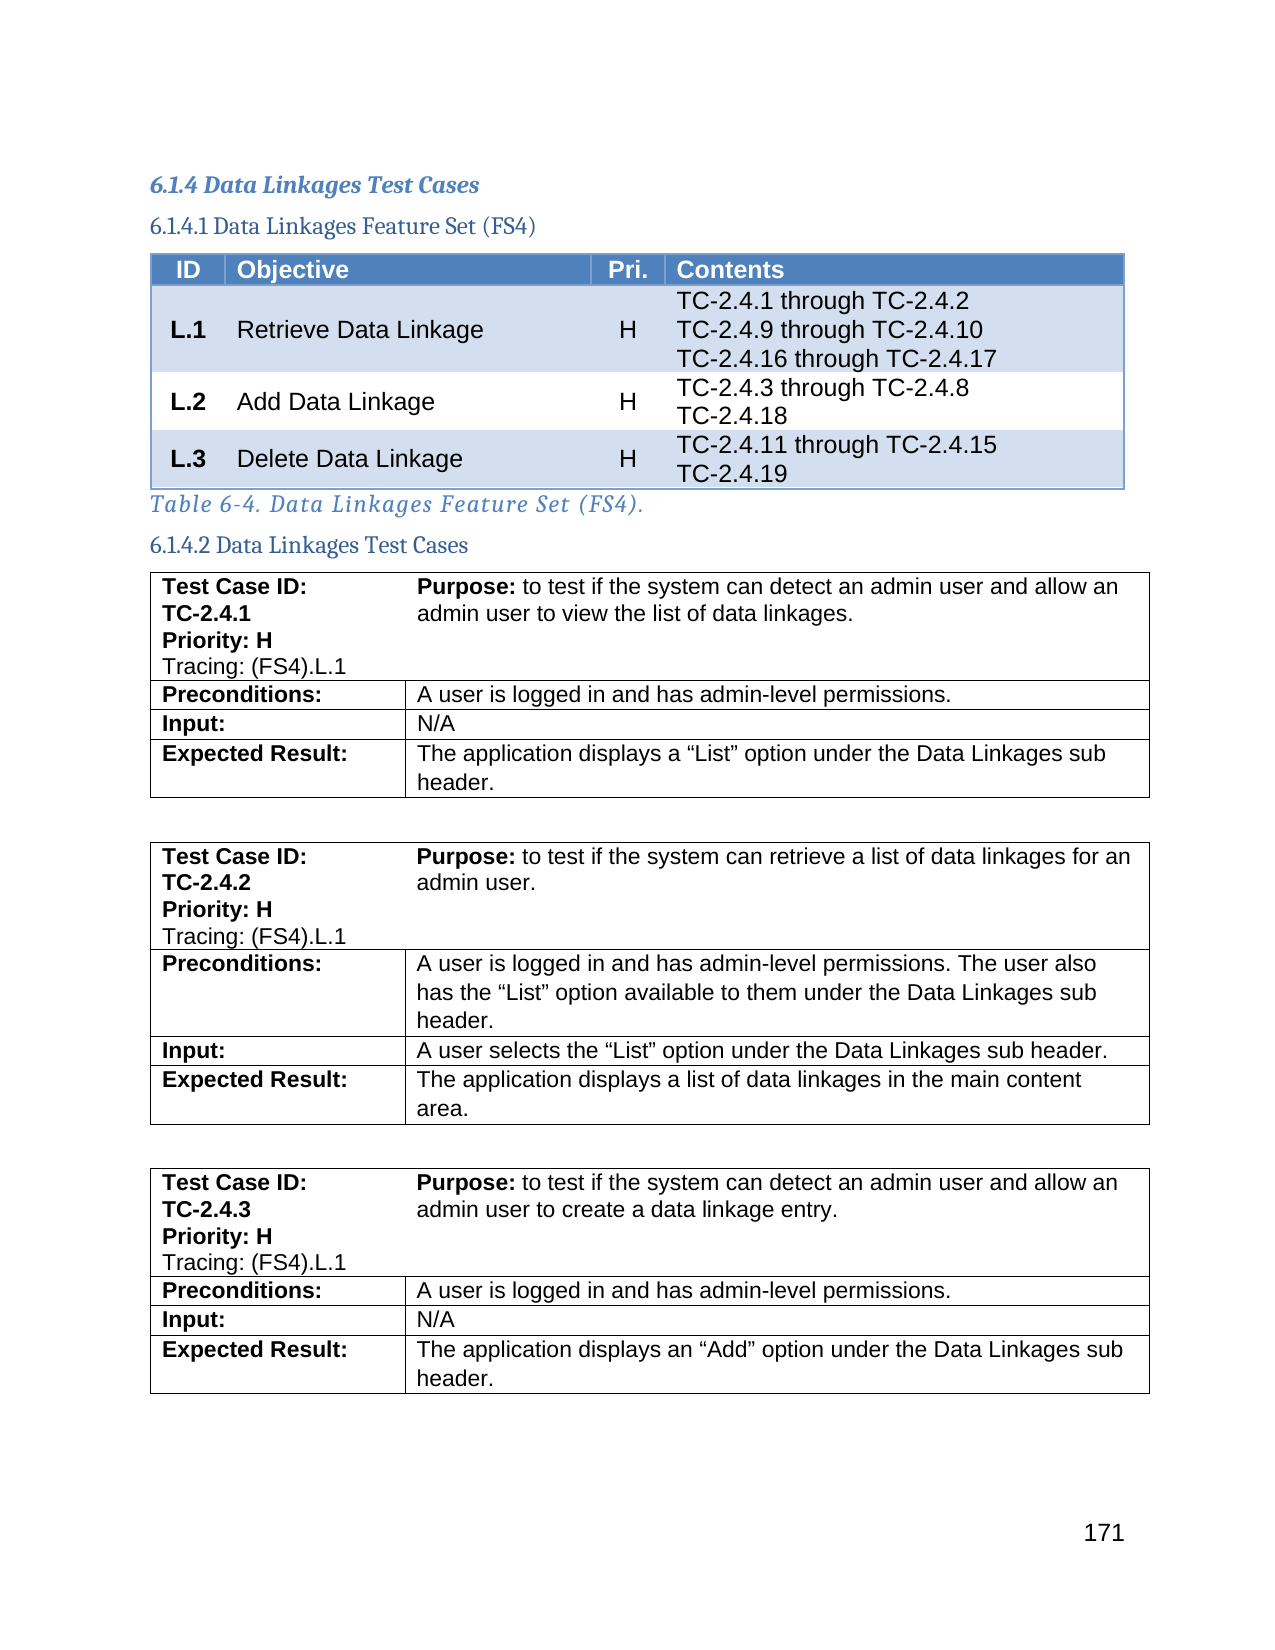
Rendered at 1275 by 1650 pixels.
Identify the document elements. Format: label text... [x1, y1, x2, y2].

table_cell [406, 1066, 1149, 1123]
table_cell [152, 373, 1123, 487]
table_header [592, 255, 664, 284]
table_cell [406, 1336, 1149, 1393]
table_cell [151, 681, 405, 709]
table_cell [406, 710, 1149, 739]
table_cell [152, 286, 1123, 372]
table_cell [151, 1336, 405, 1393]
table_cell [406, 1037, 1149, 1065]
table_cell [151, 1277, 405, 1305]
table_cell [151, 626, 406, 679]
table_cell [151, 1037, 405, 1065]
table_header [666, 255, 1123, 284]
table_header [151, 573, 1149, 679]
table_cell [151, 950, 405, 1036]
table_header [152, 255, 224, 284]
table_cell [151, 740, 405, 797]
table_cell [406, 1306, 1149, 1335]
subtitle 6.1.4.1 Data Linkages Feature Set (FS4) [150, 212, 1125, 241]
subtitle Table 6-4. Data Linkages Feature Set (FS4). [150, 490, 1125, 518]
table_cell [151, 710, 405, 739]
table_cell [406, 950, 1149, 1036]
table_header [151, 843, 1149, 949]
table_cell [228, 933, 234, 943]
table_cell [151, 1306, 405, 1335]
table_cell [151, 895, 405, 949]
subtitle 6.1.4.2 Data Linkages Test Cases [150, 531, 1125, 559]
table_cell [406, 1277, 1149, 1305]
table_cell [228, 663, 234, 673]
subtitle 6.1.4 Data Linkages Test Cases [150, 171, 1125, 199]
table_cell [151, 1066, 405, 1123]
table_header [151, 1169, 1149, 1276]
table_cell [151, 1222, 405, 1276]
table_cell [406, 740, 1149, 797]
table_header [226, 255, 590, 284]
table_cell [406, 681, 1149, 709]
